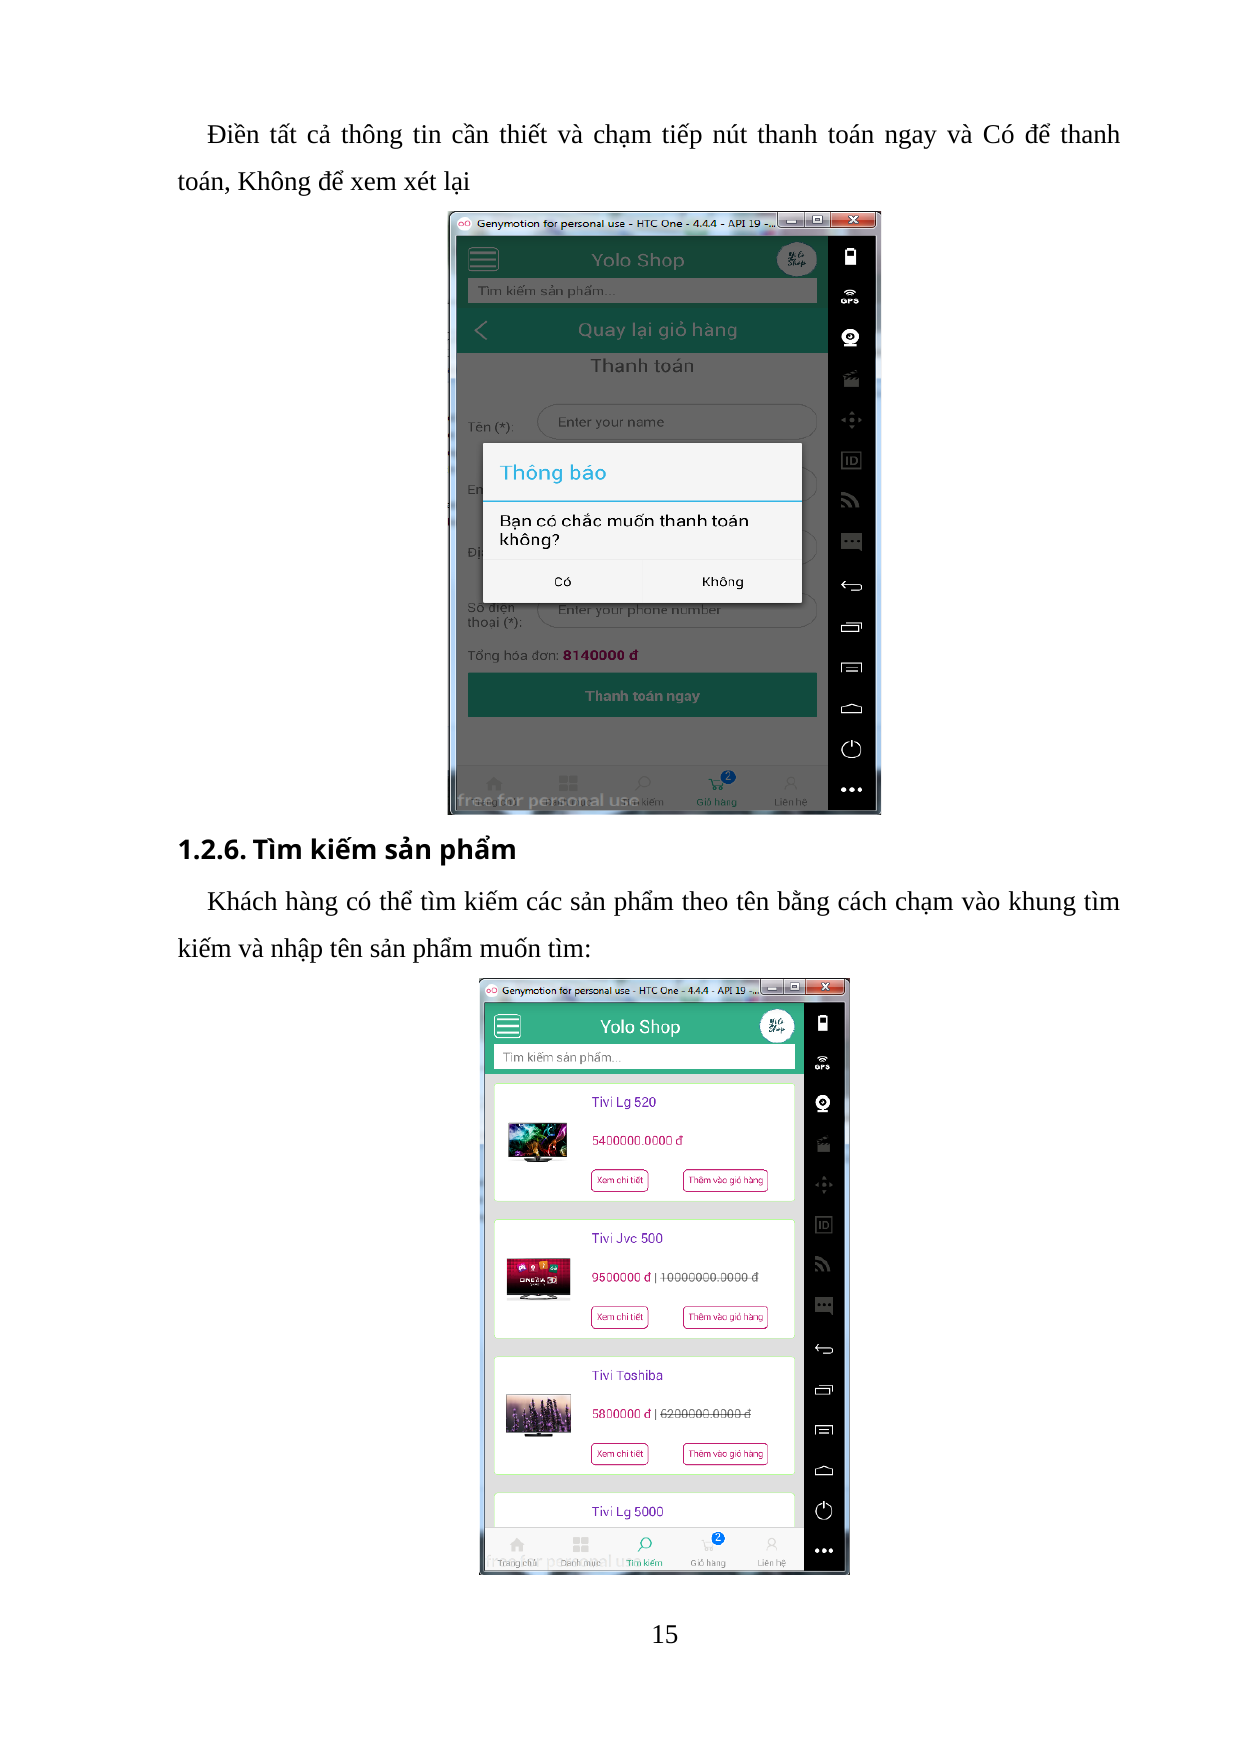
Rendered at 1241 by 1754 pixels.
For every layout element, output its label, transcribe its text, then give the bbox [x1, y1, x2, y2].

text Điền tất cả thông tin cần thiết và chạm tiếp nút thanh toán ngay và Có để thanh toán, Không để xem xét lại [177, 118, 1122, 196]
text Khách hàng có thể tìm kiếm các sản phẩm theo tên bằng cách chạm vào khung tìm kiếm và nhập tên sản phẩm muốn tìm: [177, 885, 1122, 963]
picture [447, 211, 882, 815]
subtitle Tìm kiếm sản phẩm [177, 830, 1122, 867]
picture [479, 978, 850, 1575]
